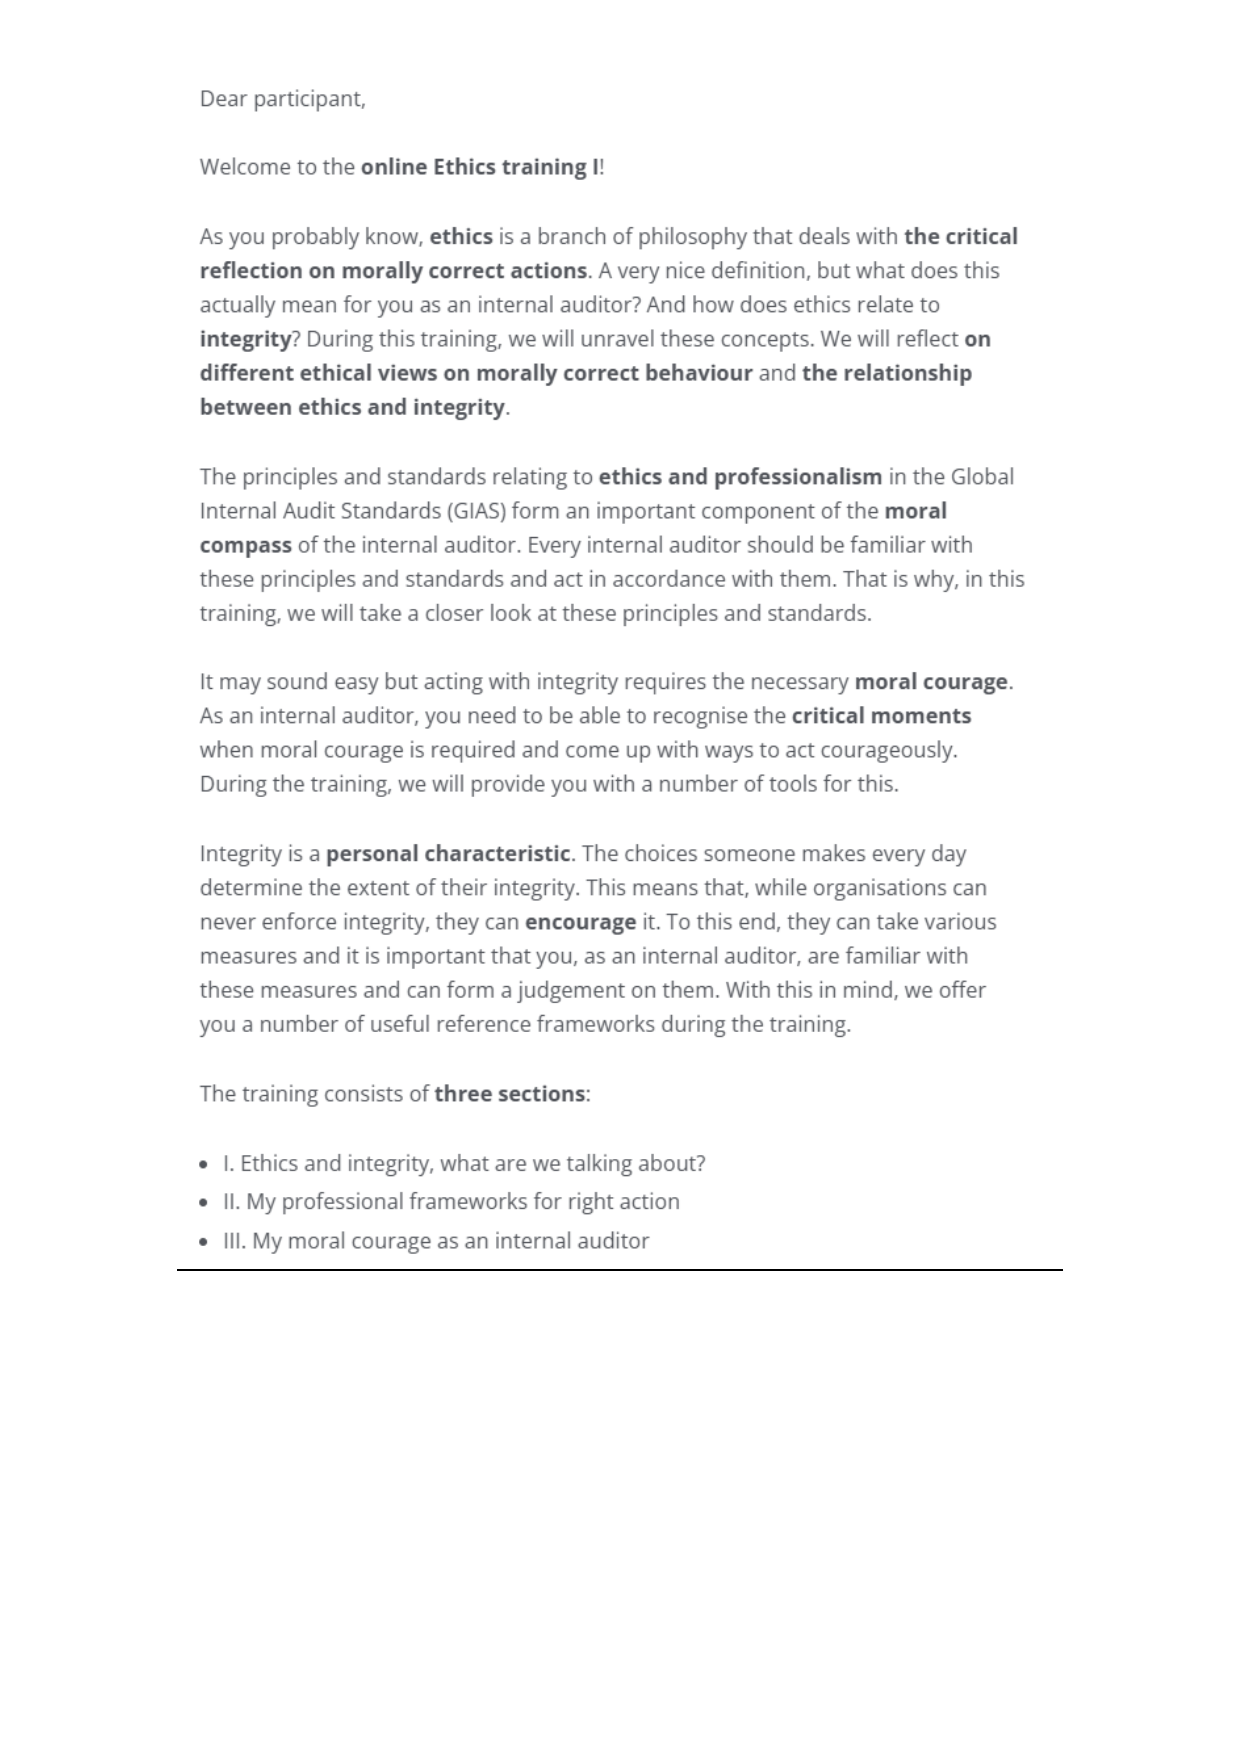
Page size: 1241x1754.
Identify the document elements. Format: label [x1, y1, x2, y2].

picture [177, 88, 1063, 1267]
